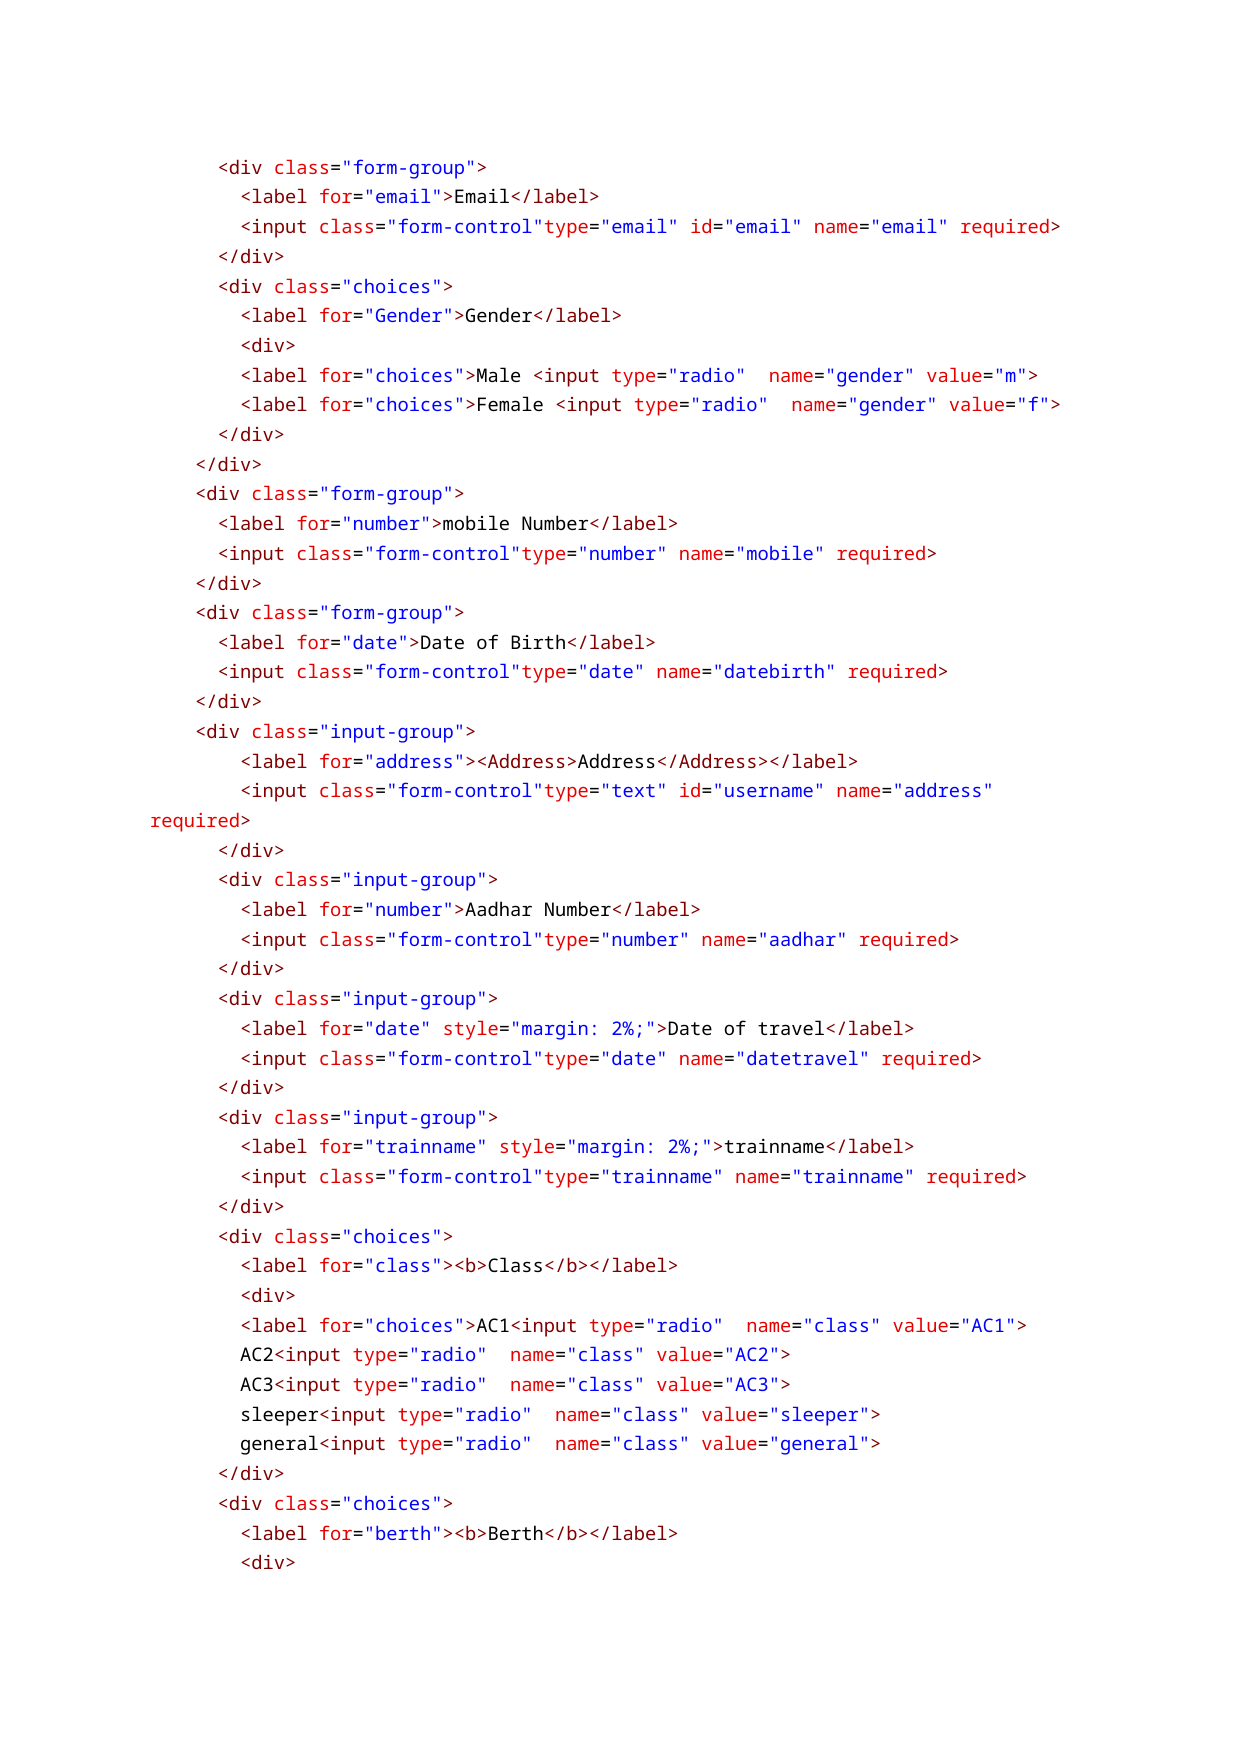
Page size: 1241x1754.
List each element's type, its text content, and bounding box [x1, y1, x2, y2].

text <label for="address"><Address>Address</Address></label> [150, 744, 1090, 773]
text <div class="choices"> [150, 269, 1090, 298]
text <label for="date" style="margin: 2%;">Date of travel</label> [150, 1011, 1090, 1041]
text </div> [150, 1456, 1090, 1486]
text <input class="form-control"type="number" name="aadhar" required> [150, 922, 1090, 952]
text AC3<input type="radio" name="class" value="AC3"> [150, 1367, 1090, 1397]
text <label for="choices">Male <input type="radio" name="gender" value="m"> [150, 358, 1090, 387]
text <div class="input-group"> [150, 862, 1090, 892]
text </div> [150, 417, 1090, 447]
text </div> [150, 566, 1090, 595]
text <div class="form-group"> [150, 150, 1090, 180]
text </div> [150, 1070, 1090, 1100]
text <div class="choices"> [150, 1219, 1090, 1248]
text <label for="date">Date of Birth</label> [150, 625, 1090, 655]
text </div> [150, 447, 1090, 477]
text <div class="form-group"> [150, 477, 1090, 506]
text <div class="choices"> [150, 1486, 1090, 1516]
text <label for="choices">Female <input type="radio" name="gender" value="f"> [150, 387, 1090, 417]
text <label for="email">Email</label> [150, 180, 1090, 209]
text AC2<input type="radio" name="class" value="AC2"> [150, 1337, 1090, 1367]
text <label for="berth"><b>Berth</b></label> [150, 1516, 1090, 1545]
text </div> [150, 833, 1090, 862]
text <input class="form-control"type="trainname" name="trainname" required> [150, 1159, 1090, 1189]
text <label for="choices">AC1<input type="radio" name="class" value="AC1"> [150, 1308, 1090, 1337]
text <input class="form-control"type="date" name="datebirth" required> [150, 655, 1090, 684]
text <input class="form-control"type="date" name="datetravel" required> [150, 1041, 1090, 1070]
text <div> [150, 1278, 1090, 1308]
text <label for="trainname" style="margin: 2%;">trainname</label> [150, 1130, 1090, 1159]
text <div> [150, 328, 1090, 358]
text general<input type="radio" name="class" value="general"> [150, 1427, 1090, 1456]
text </div> [150, 952, 1090, 981]
text </div> [150, 239, 1090, 269]
text <div class="input-group"> [150, 714, 1090, 744]
text sleeper<input type="radio" name="class" value="sleeper"> [150, 1397, 1090, 1427]
text <div class="input-group"> [150, 981, 1090, 1011]
text <div class="input-group"> [150, 1100, 1090, 1130]
text <label for="class"><b>Class</b></label> [150, 1248, 1090, 1278]
text <label for="number">Aadhar Number</label> [150, 892, 1090, 922]
text </div> [150, 1189, 1090, 1219]
text <label for="Gender">Gender</label> [150, 298, 1090, 328]
text <input class="form-control"type="email" id="email" name="email" required> [150, 209, 1090, 239]
text <label for="number">mobile Number</label> [150, 506, 1090, 536]
text <div> [150, 1545, 1090, 1575]
text <input class="form-control"type="text" id="username" name="address" required> [150, 773, 1090, 833]
text </div> [150, 684, 1090, 714]
text <div class="form-group"> [150, 595, 1090, 625]
text <input class="form-control"type="number" name="mobile" required> [150, 536, 1090, 566]
